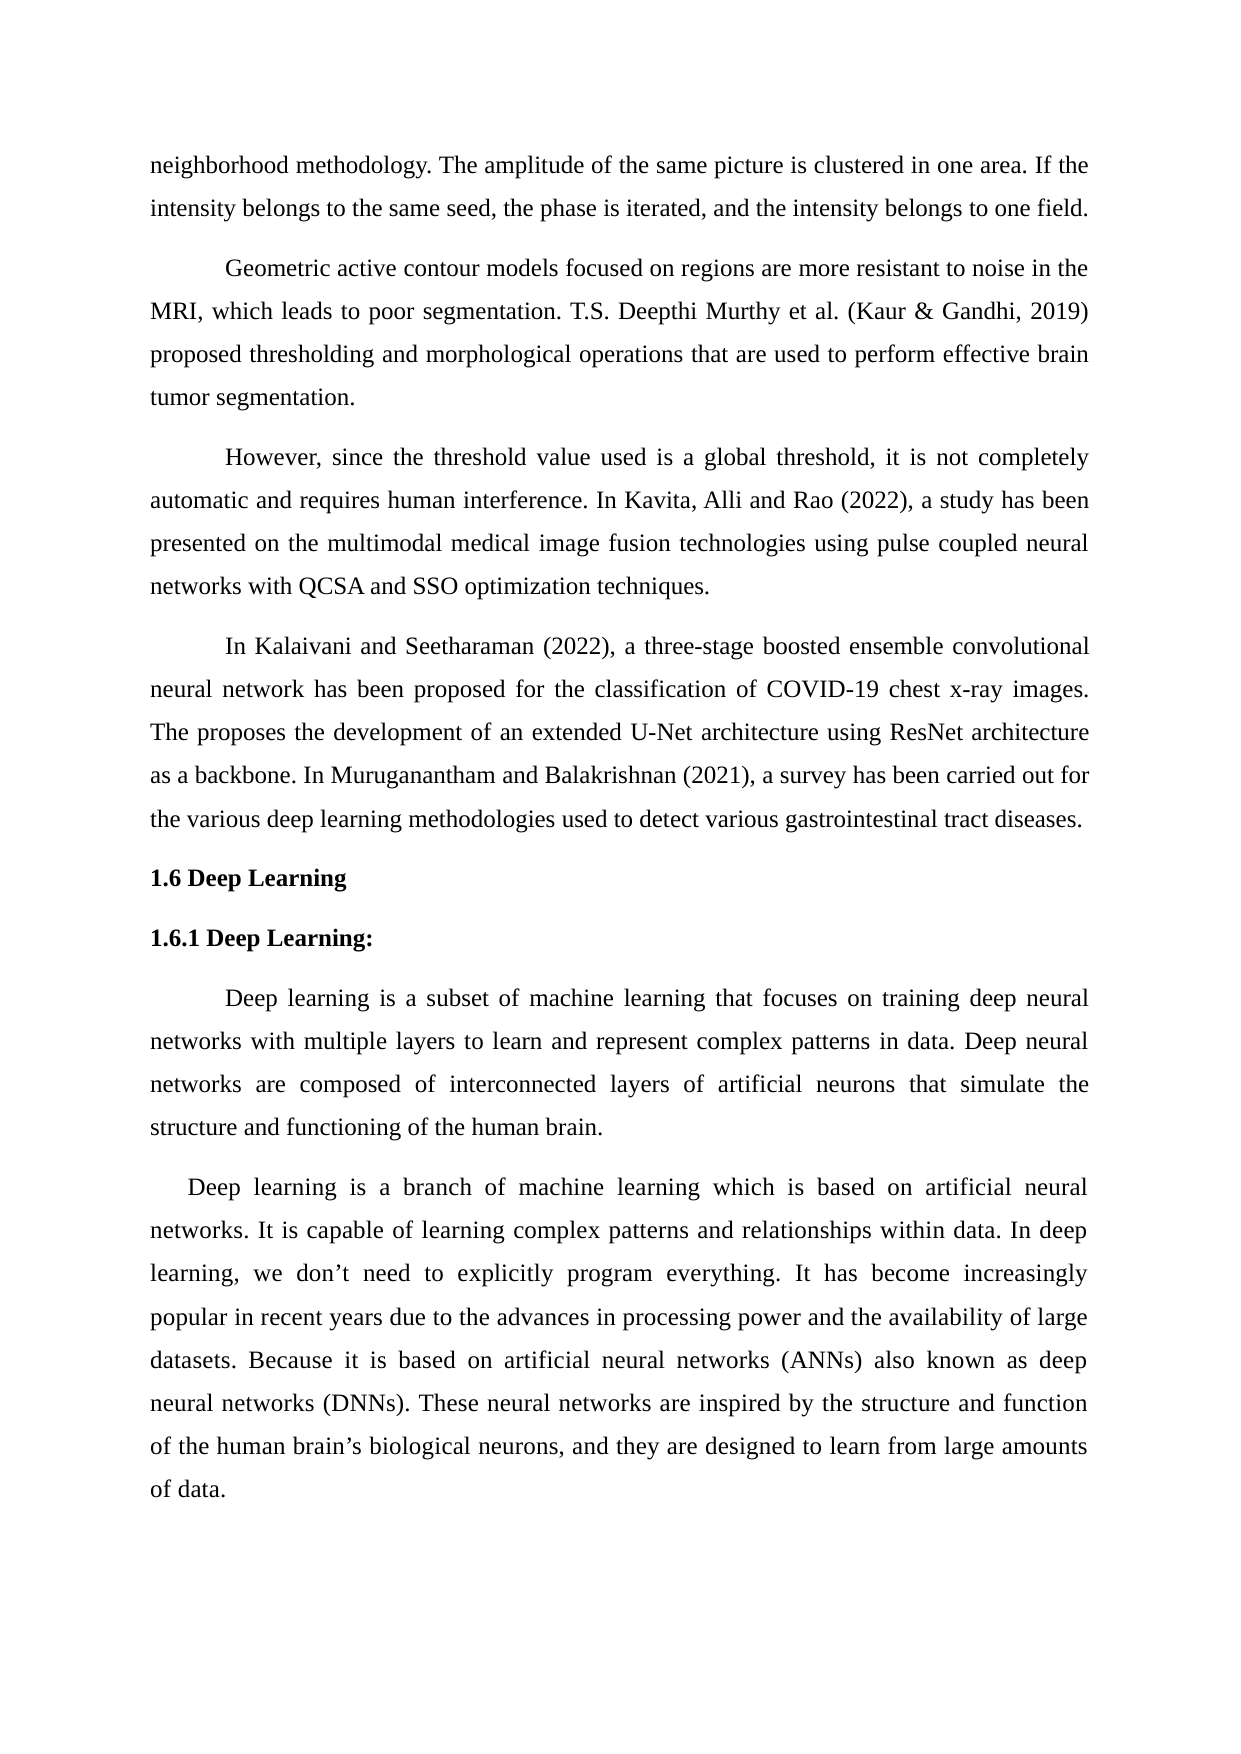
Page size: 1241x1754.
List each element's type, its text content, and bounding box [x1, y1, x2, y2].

text In Kalaivani and Seetharaman (2022), a three-stage boosted ensemble convolutional neural network has been proposed for the classification of COVID-19 chest x-ray images. The proposes the development of an extended U-Net architecture using ResNet architecture as a backbone. In Muruganantham and Balakrishnan (2021), a survey has been carried out for the various deep learning methodologies used to detect various gastrointestinal tract diseases. [150, 631, 1090, 832]
text Deep learning is a branch of machine learning which is based on artificial neural networks. It is capable of learning complex patterns and relationships within data. In deep learning, we don’t need to explicitly program everything. It has become increasingly popular in recent years due to the advances in processing power and the availability of large datasets. Because it is based on artificial neural networks (ANNs) also known as deep neural networks (DNNs). These neural networks are inspired by the structure and function of the human brain’s biological neurons, and they are designed to learn from large amounts of data. [150, 1172, 1090, 1503]
text 1.6 Deep Learning [150, 863, 1090, 892]
text Deep learning is a subset of machine learning that focuses on training deep neural networks with multiple layers to learn and represent complex patterns in data. Deep neural networks are composed of interconnected layers of artificial neurons that simulate the structure and functioning of the human brain. [150, 983, 1090, 1141]
text 1.6.1 Deep Learning: [150, 923, 1090, 952]
text However, since the threshold value used is a global threshold, it is not completely automatic and requires human interference. In Kavita, Alli and Rao (2022), a study has been presented on the multimodal medical image fusion technologies using pulse coupled neural networks with QCSA and SSO optimization techniques. [150, 442, 1090, 600]
text Geometric active contour models focused on regions are more resistant to noise in the MRI, which leads to poor segmentation. T.S. Deepthi Murthy et al. (Kaur & Gandhi, 2019) proposed thresholding and morphological operations that are used to perform effective brain tumor segmentation. [150, 253, 1090, 411]
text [150, 150, 1090, 222]
